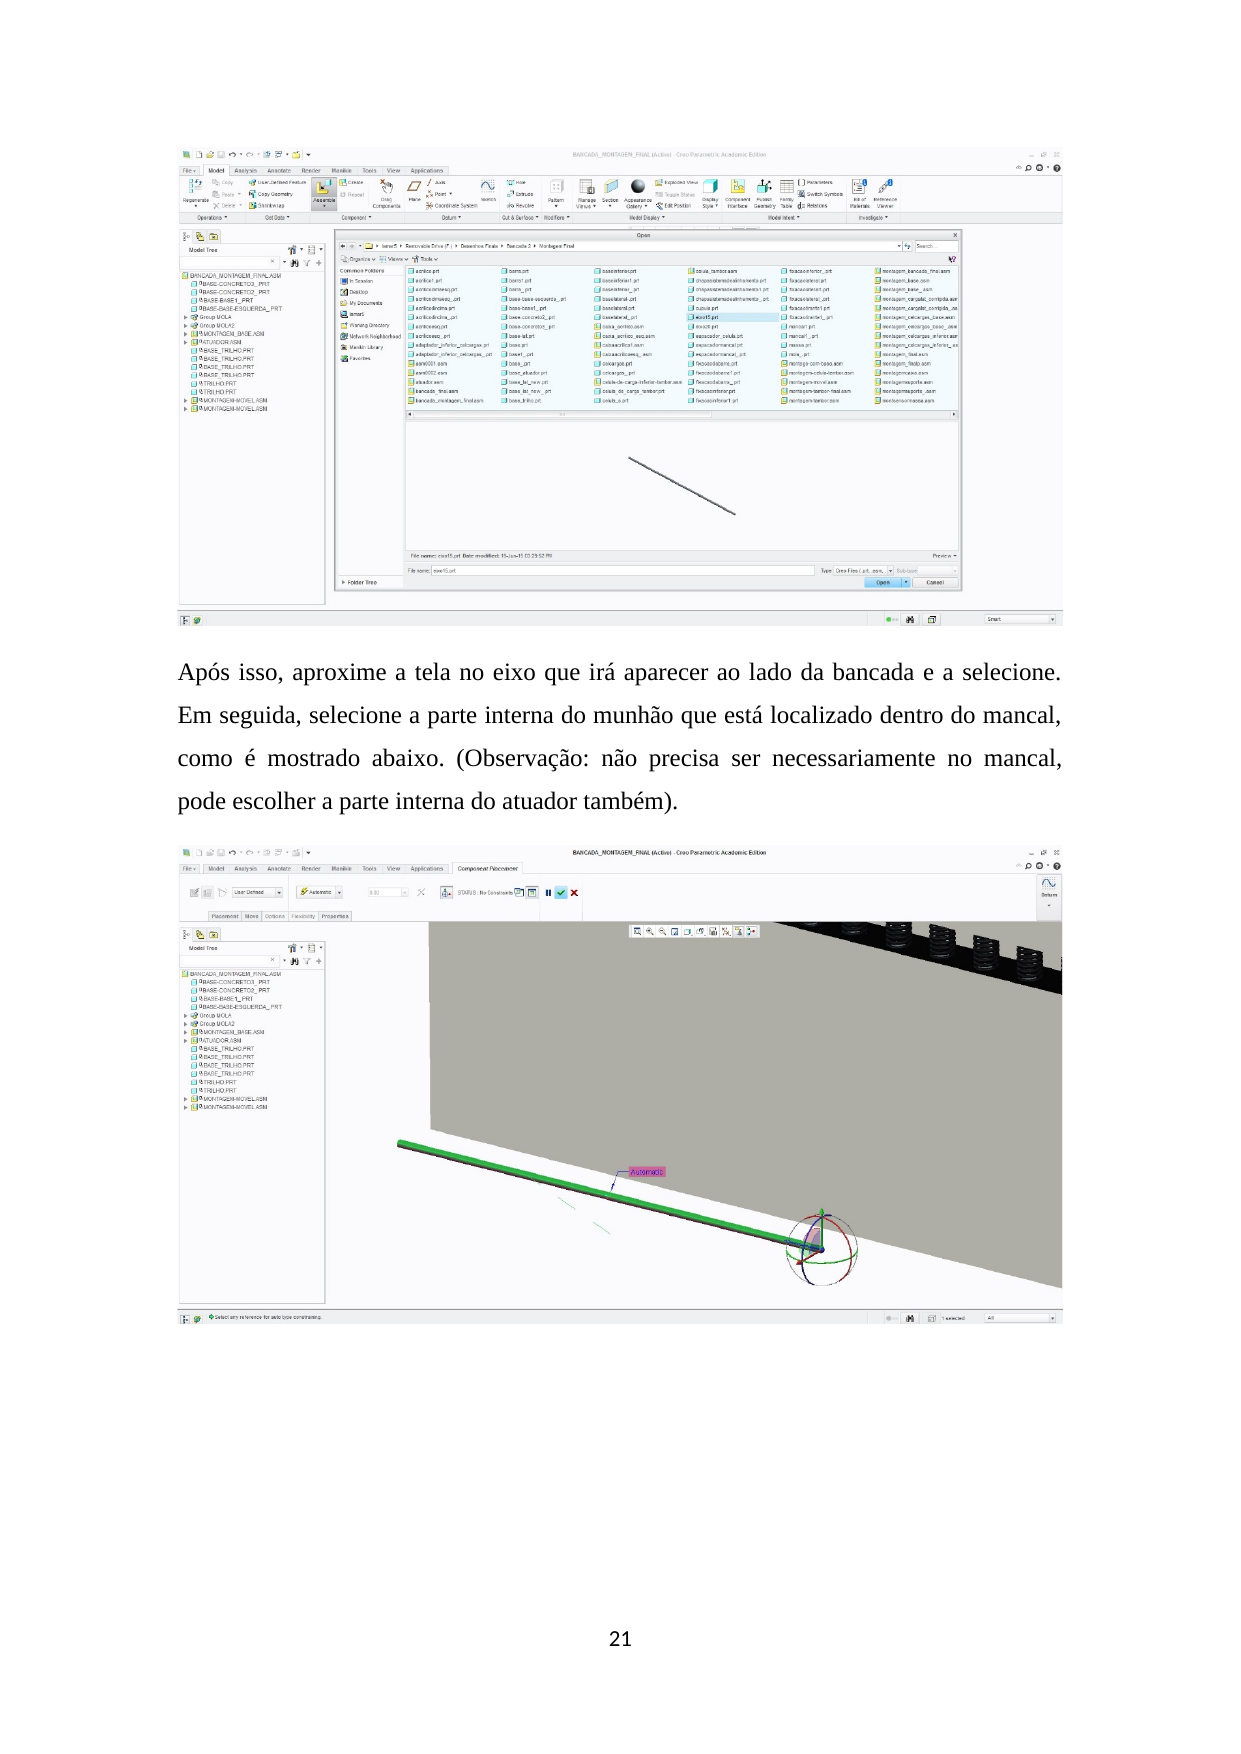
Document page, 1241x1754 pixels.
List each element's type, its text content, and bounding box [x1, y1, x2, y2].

picture [177, 845, 1063, 1324]
picture [177, 147, 1063, 626]
text Após isso, aproxime a tela no eixo que irá aparecer ao lado da bancada e a selecione. Em seguida, selecione a parte interna do munhão que está localizado dentro do mancal, como é mostrado abaixo. (Observação: não precisa ser necessariamente no mancal, pode escolher a parte interna do atuador também). [177, 657, 1063, 815]
